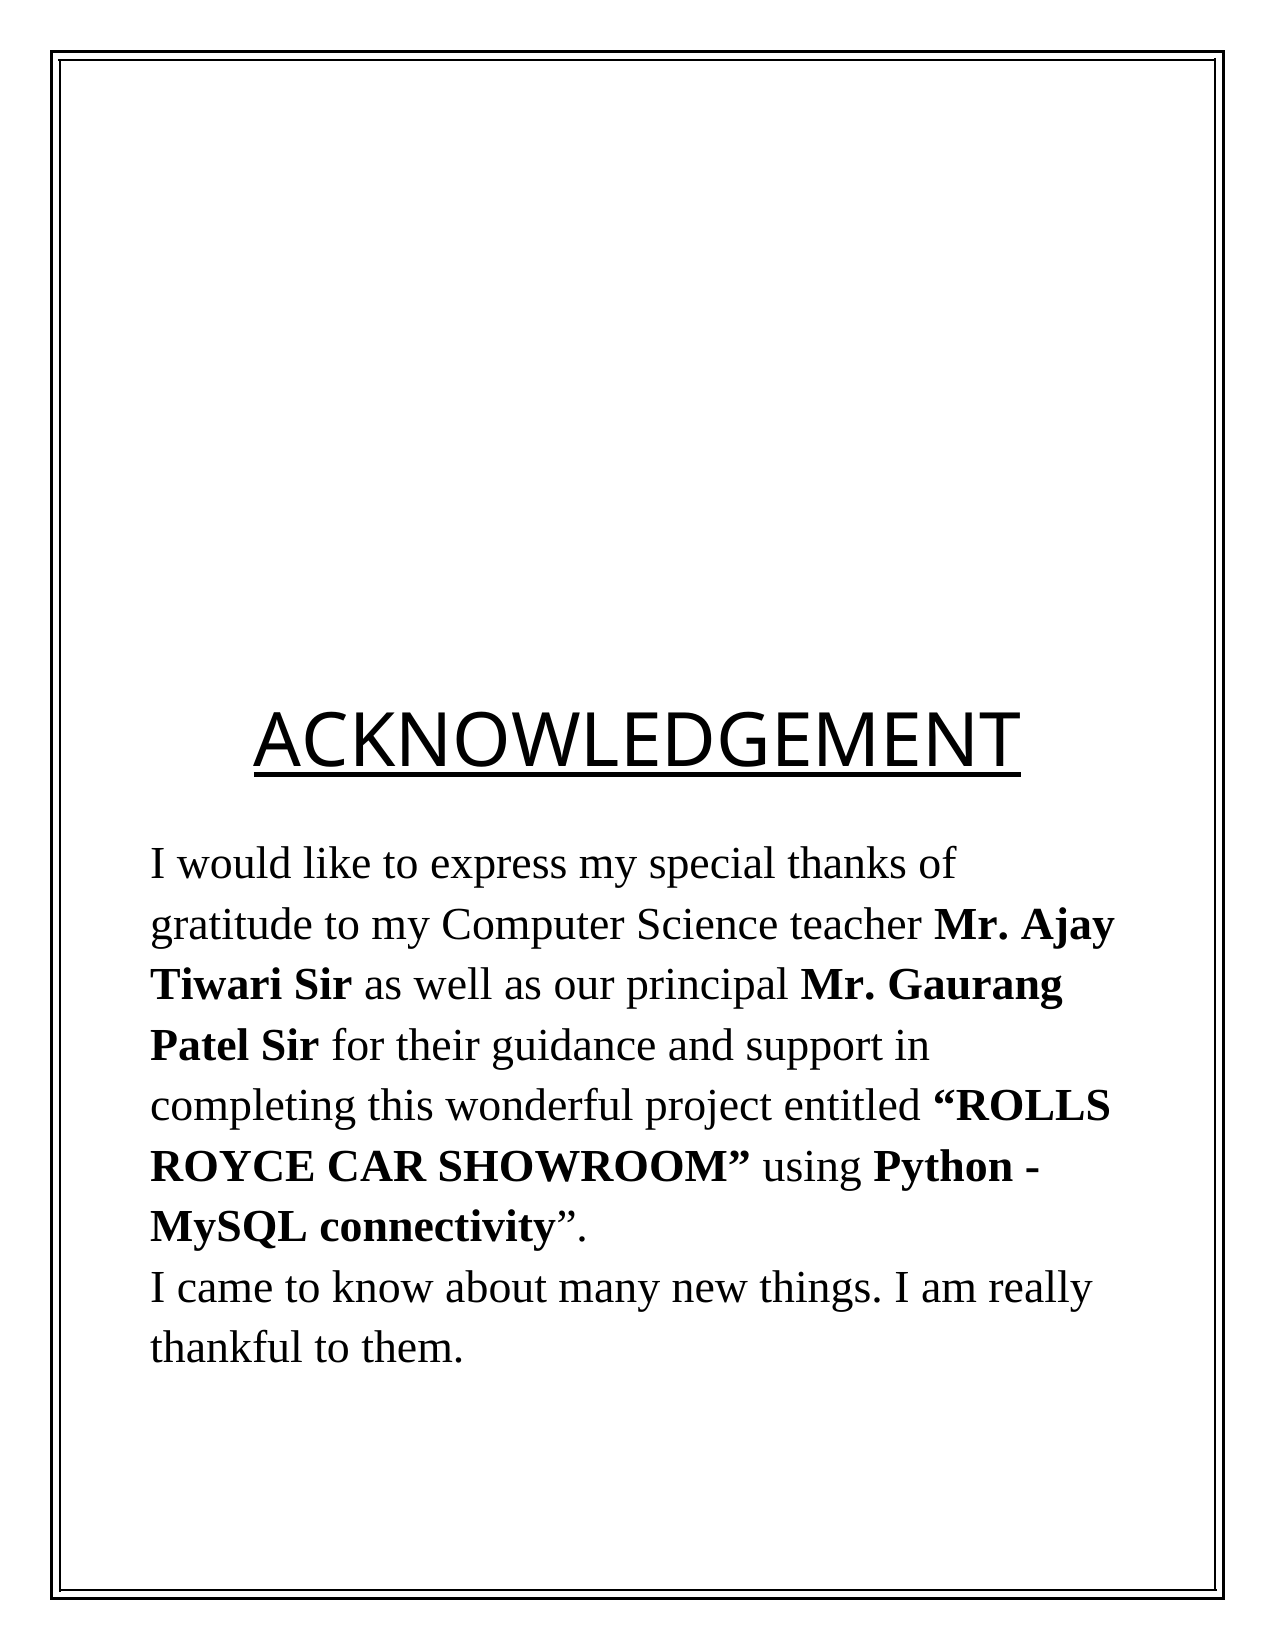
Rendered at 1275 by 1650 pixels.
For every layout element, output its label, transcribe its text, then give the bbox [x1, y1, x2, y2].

text ACKNOWLEDGEMENT [150, 686, 1125, 788]
text I came to know about many new things. I am really thankful to them. [150, 1259, 1125, 1373]
text I would like to express my special thanks of gratitude to my Computer Science teacher Mr. Ajay Tiwari Sir as well as our principal Mr. Gaurang Patel Sir for their guidance and support in completing this wonderful project entitled “ROLLS ROYCE CAR SHOWROOM” using Python - MySQL connectivity”. [150, 836, 1125, 1252]
